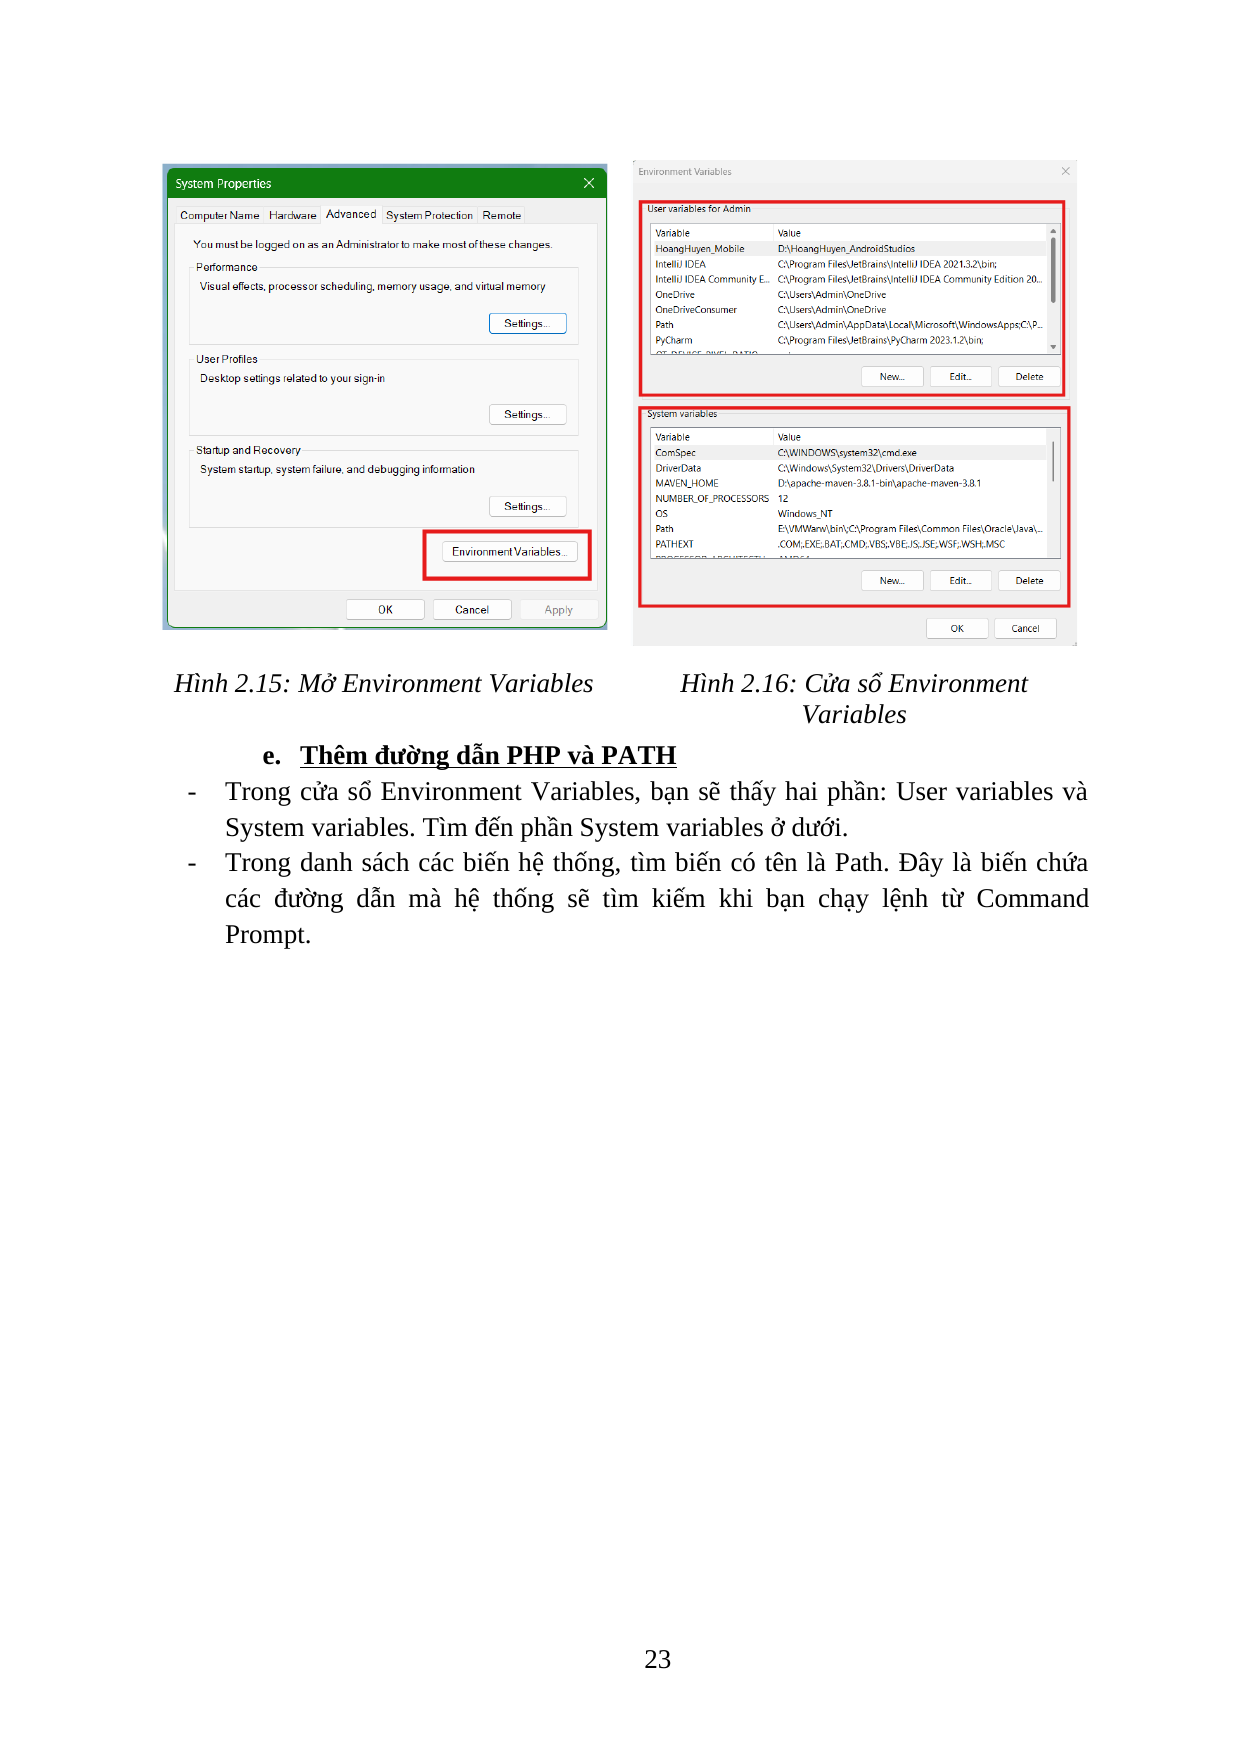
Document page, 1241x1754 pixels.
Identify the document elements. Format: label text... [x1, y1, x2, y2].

list Trong danh sách các biến hệ thống, tìm biến có tên là Path. Đây là biến chứa các đường dẫn mà hệ thống sẽ tìm kiếm khi bạn chạy lệnh từ Command Prompt. [187, 847, 1090, 949]
list Thêm đường dẫn PHP và PATH [262, 739, 1090, 771]
list Trong cửa sổ Environment Variables, bạn sẽ thấy hai phần: User variables và System variables. Tìm đến phần System variables ở dưới. [187, 775, 1090, 842]
picture [630, 160, 1078, 646]
picture [160, 160, 608, 630]
